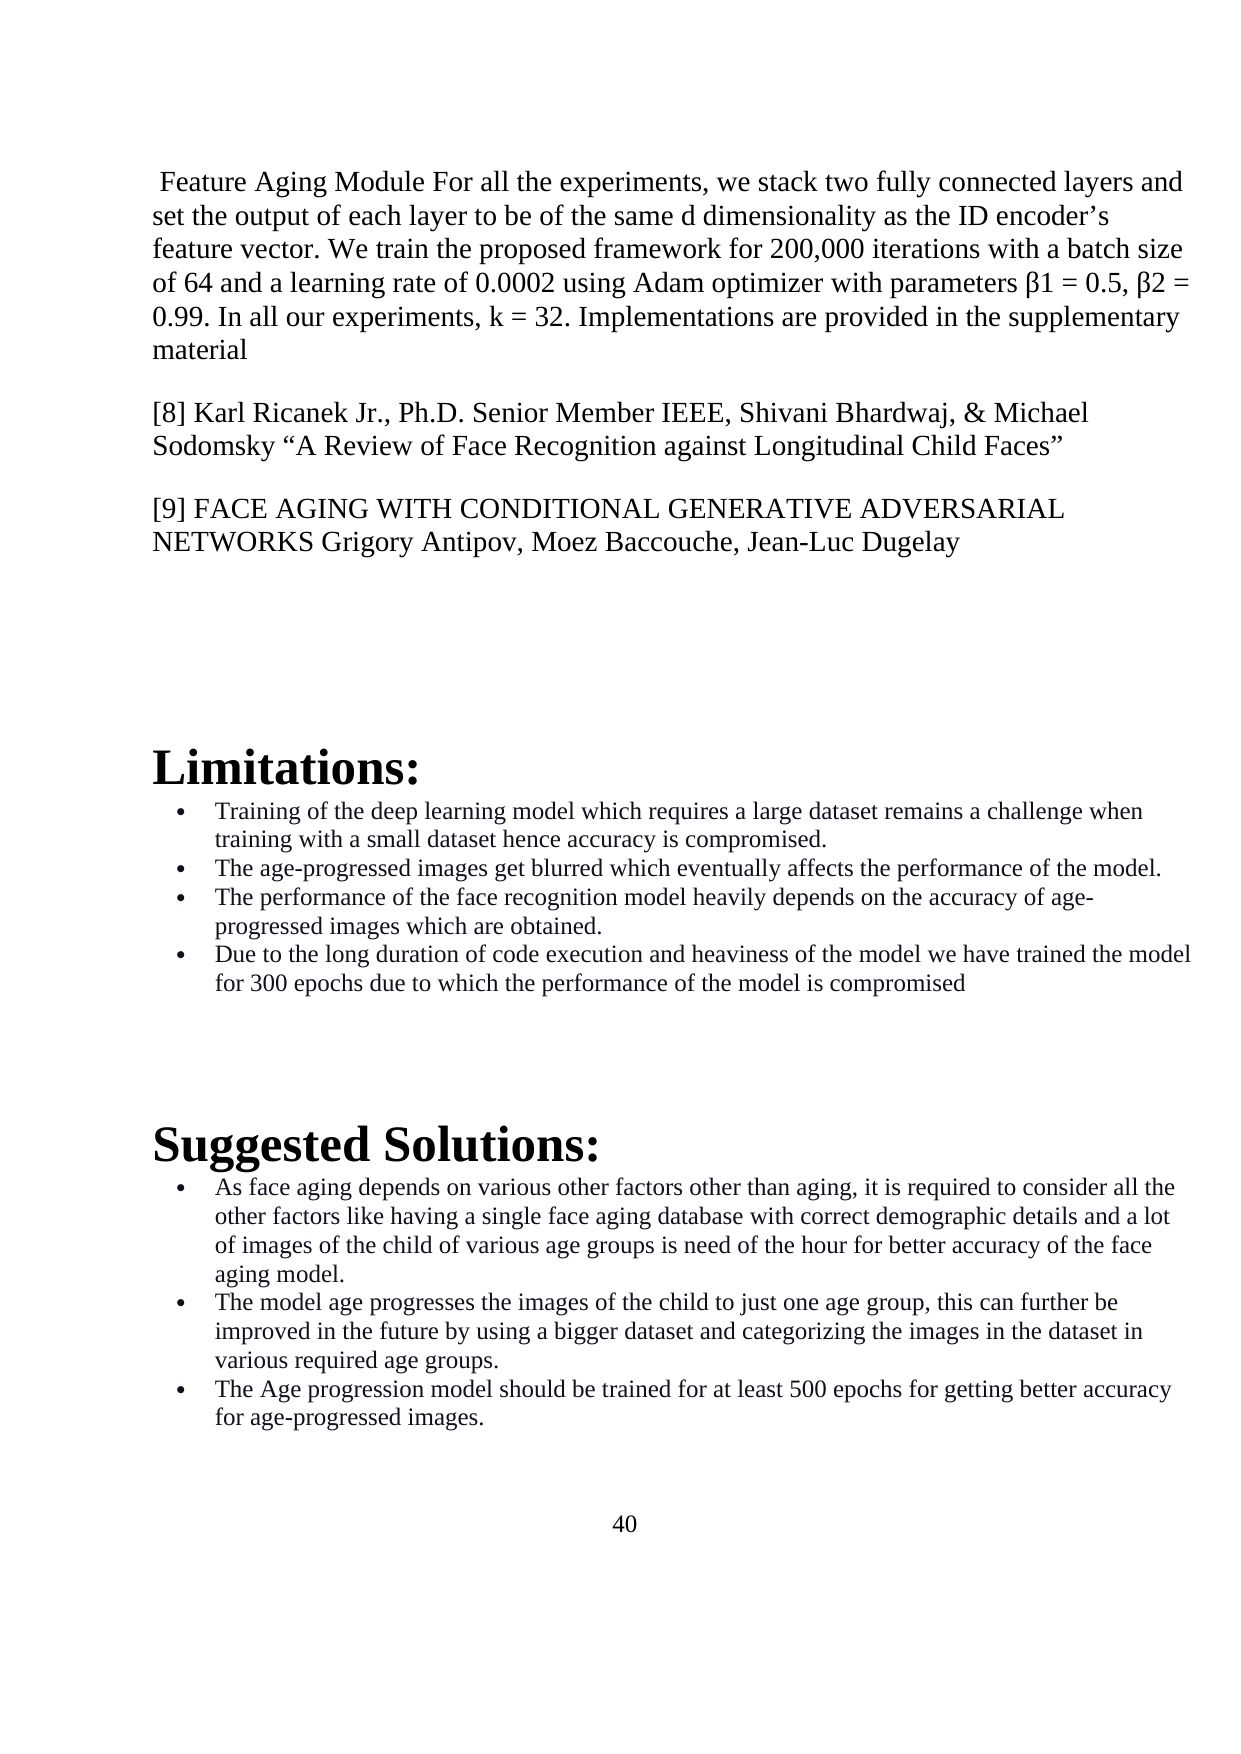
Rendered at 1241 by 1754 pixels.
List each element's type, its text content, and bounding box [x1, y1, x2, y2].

list The Age progression model should be trained for at least 500 epochs for getting better accuracy for age-progressed images. [177, 1374, 1196, 1431]
list The model age progresses the images of the child to just one age group, this can further be improved in the future by using a bigger dataset and categorizing the images in the dataset in various required age groups. [177, 1287, 1196, 1374]
list The performance of the face recognition model heavily depends on the accuracy of age-progressed images which are obtained. [177, 882, 1196, 939]
subtitle Feature Aging Module For all the experiments, we stack two fully connected layers and set the output of each layer to be of the same d dimensionality as the ID encoder’s feature vector. We train the proposed framework for 200,000 iterations with a batch size of 64 and a learning rate of 0.0002 using Adam optimizer with parameters β1 = 0.5, β2 = 0.99. In all our experiments, k = 32. Implementations are provided in the supplementary material [152, 164, 1196, 366]
list Training of the deep learning model which requires a large dataset remains a challenge when training with a small dataset hence accuracy is compromised. [177, 796, 1196, 853]
list As face aging depends on various other factors other than aging, it is required to consider all the other factors like having a single face aging database with correct demographic details and a lot of images of the child of various age groups is need of the hour for better accuracy of the face aging model. [177, 1172, 1196, 1287]
list Due to the long duration of code execution and heaviness of the model we have trained the model for 300 epochs due to which the performance of the model is compromised [177, 939, 1196, 997]
subtitle Limitations: [152, 737, 1196, 796]
list The age-progressed images get blurred which eventually affects the performance of the model. [177, 853, 1196, 882]
subtitle [9] FACE AGING WITH CONDITIONAL GENERATIVE ADVERSARIAL NETWORKS Grigory Antipov, Moez Baccouche, Jean-Luc Dugelay [152, 491, 1196, 558]
subtitle Suggested Solutions: [152, 1114, 1196, 1172]
subtitle [8] Karl Ricanek Jr., Ph.D. Senior Member IEEE, Shivani Bhardwaj, & Michael Sodomsky “A Review of Face Recognition against Longitudinal Child Faces” [152, 395, 1196, 462]
